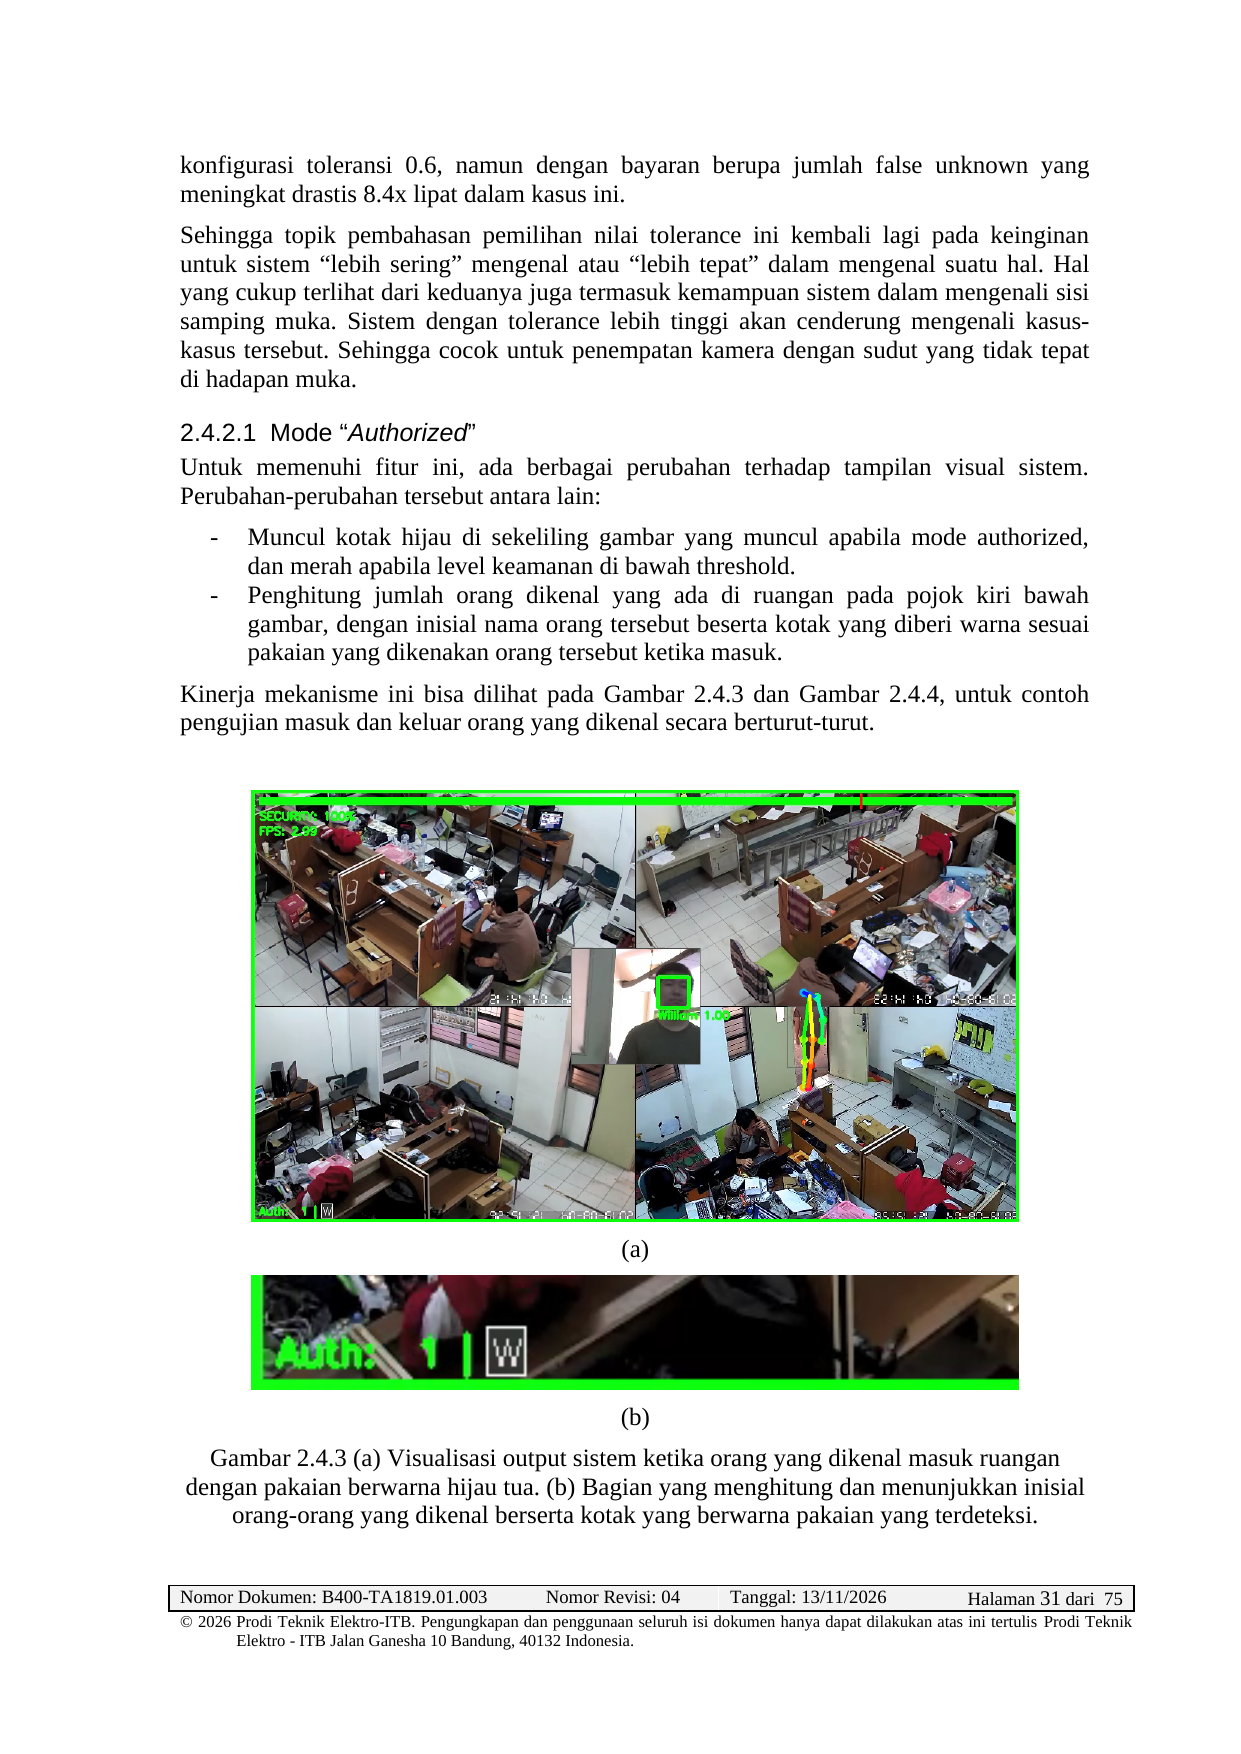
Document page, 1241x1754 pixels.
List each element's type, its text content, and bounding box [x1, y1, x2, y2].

text Untuk memenuhi fitur ini, ada berbagai perubahan terhadap tampilan visual sistem. Perubahan-perubahan tersebut antara lain: [180, 452, 1090, 510]
text Kinerja mekanisme ini bisa dilihat pada Gambar 2.4.3 dan Gambar 2.4.4, untuk contoh pengujian masuk dan keluar orang yang dikenal secara berturut-turut. [180, 679, 1090, 736]
text (a) [180, 1234, 1090, 1263]
list Penghitung jumlah orang dikenal yang ada di ruangan pada pojok kiri bawah gambar, dengan inisial nama orang tersebut beserta kotak yang diberi warna sesuai pakaian yang dikenakan orang tersebut ketika masuk. [210, 580, 1090, 666]
subtitle Mode “Authorized” [180, 417, 1090, 446]
text Gambar 2.4.3 (a) Visualisasi output sistem ketika orang yang dikenal masuk ruangan dengan pakaian berwarna hijau tua. (b) Bagian yang menghitung dan menunjukkan inisial orang-orang yang dikenal berserta kotak yang berwarna pakaian yang terdeteksi. [180, 1443, 1090, 1558]
picture [251, 1275, 1019, 1390]
list Muncul kotak hijau di sekeliling gambar yang muncul apabila mode authorized, dan merah apabila level keamanan di bawah threshold. [210, 522, 1090, 580]
picture [251, 790, 1019, 1222]
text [180, 150, 1090, 207]
text Sehingga topik pembahasan pemilihan nilai tolerance ini kembali lagi pada keinginan untuk sistem “lebih sering” mengenal atau “lebih tepat” dalam mengenal suatu hal. Hal yang cukup terlihat dari keduanya juga termasuk kemampuan sistem dalam mengenali sisi samping muka. Sistem dengan tolerance lebih tinggi akan cenderung mengenali kasus-kasus tersebut. Sehingga cocok untuk penempatan kamera dengan sudut yang tidak tepat di hadapan muka. [180, 220, 1090, 392]
text (b) [180, 1402, 1090, 1431]
